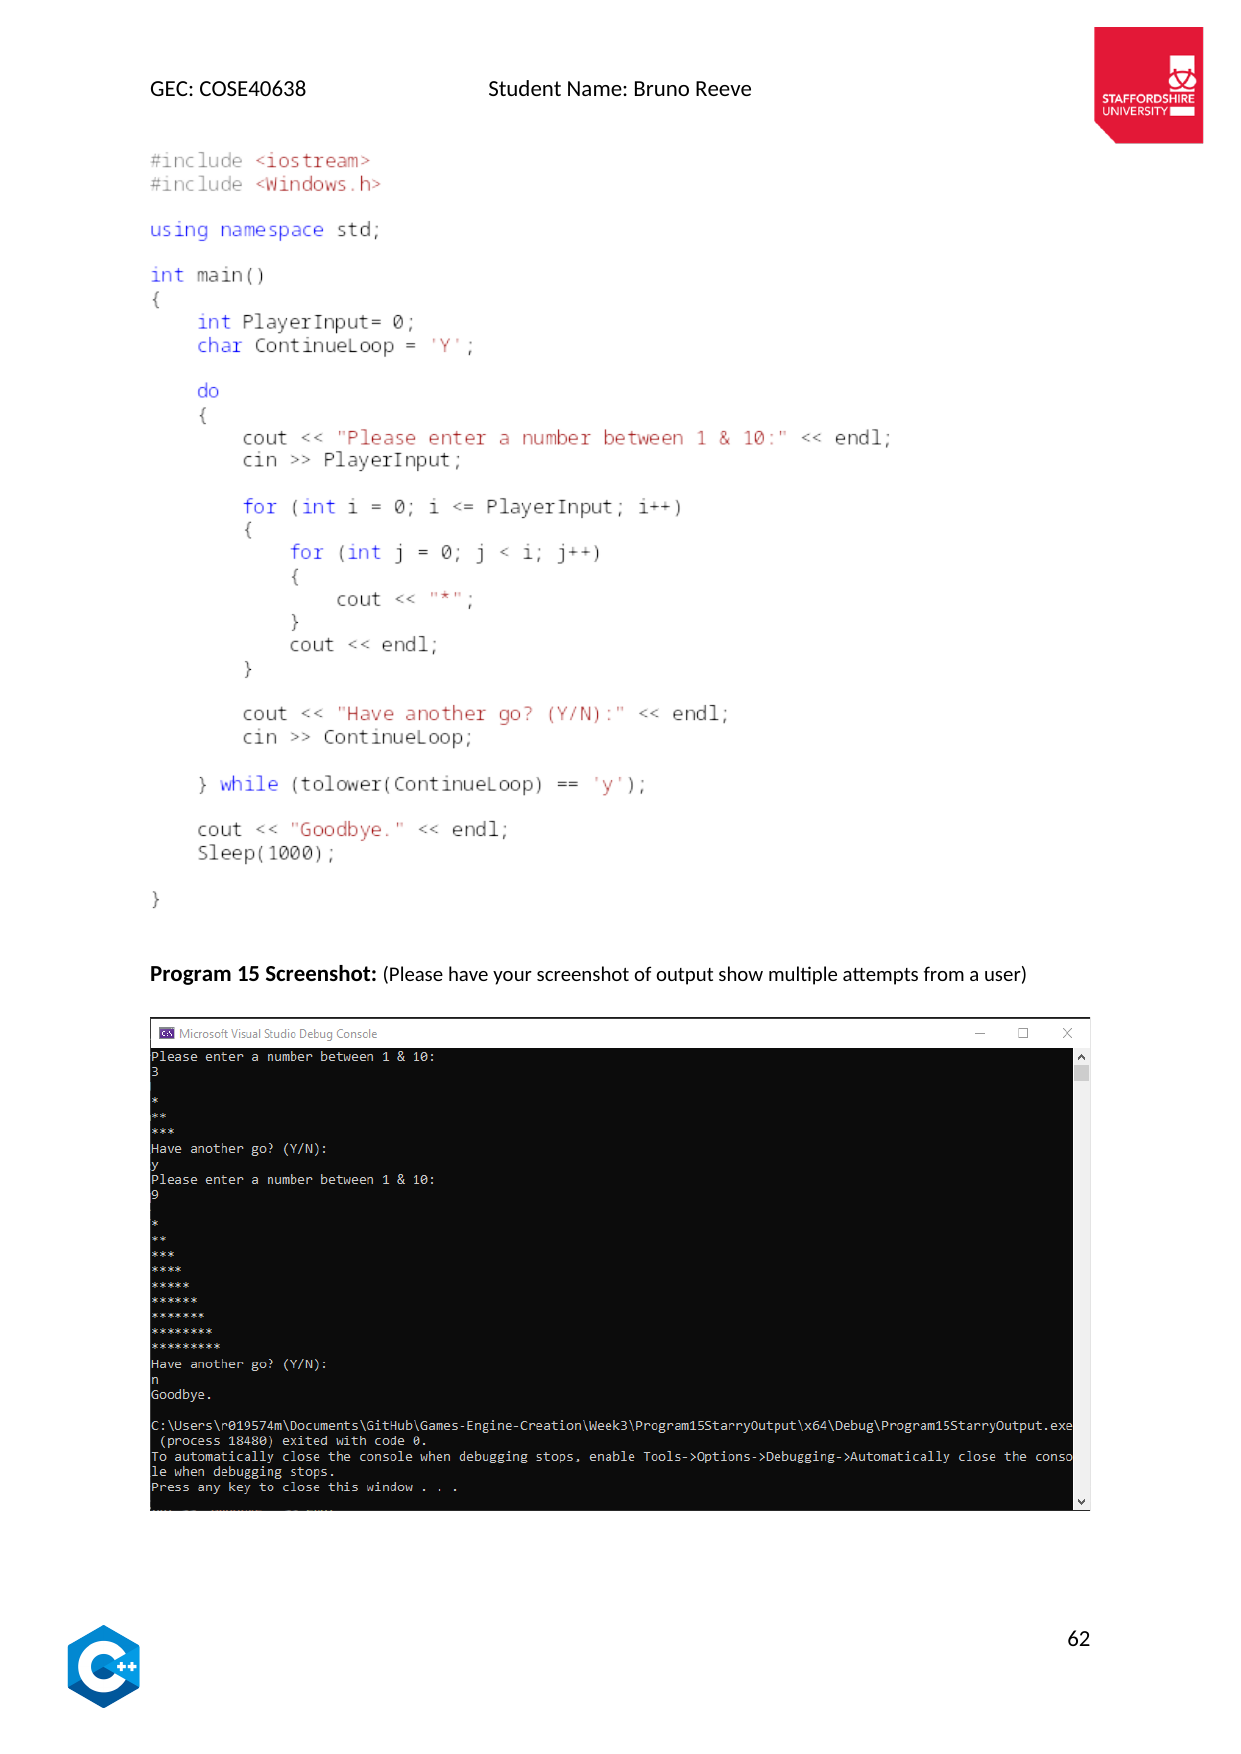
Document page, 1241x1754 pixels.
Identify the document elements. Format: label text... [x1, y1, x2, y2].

picture [53, 1625, 150, 1708]
text Program 15 Screenshot: (Please have your screenshot of output show multiple attempts from a user) [150, 959, 1090, 987]
picture [1088, 27, 1209, 148]
picture [150, 1017, 1091, 1511]
